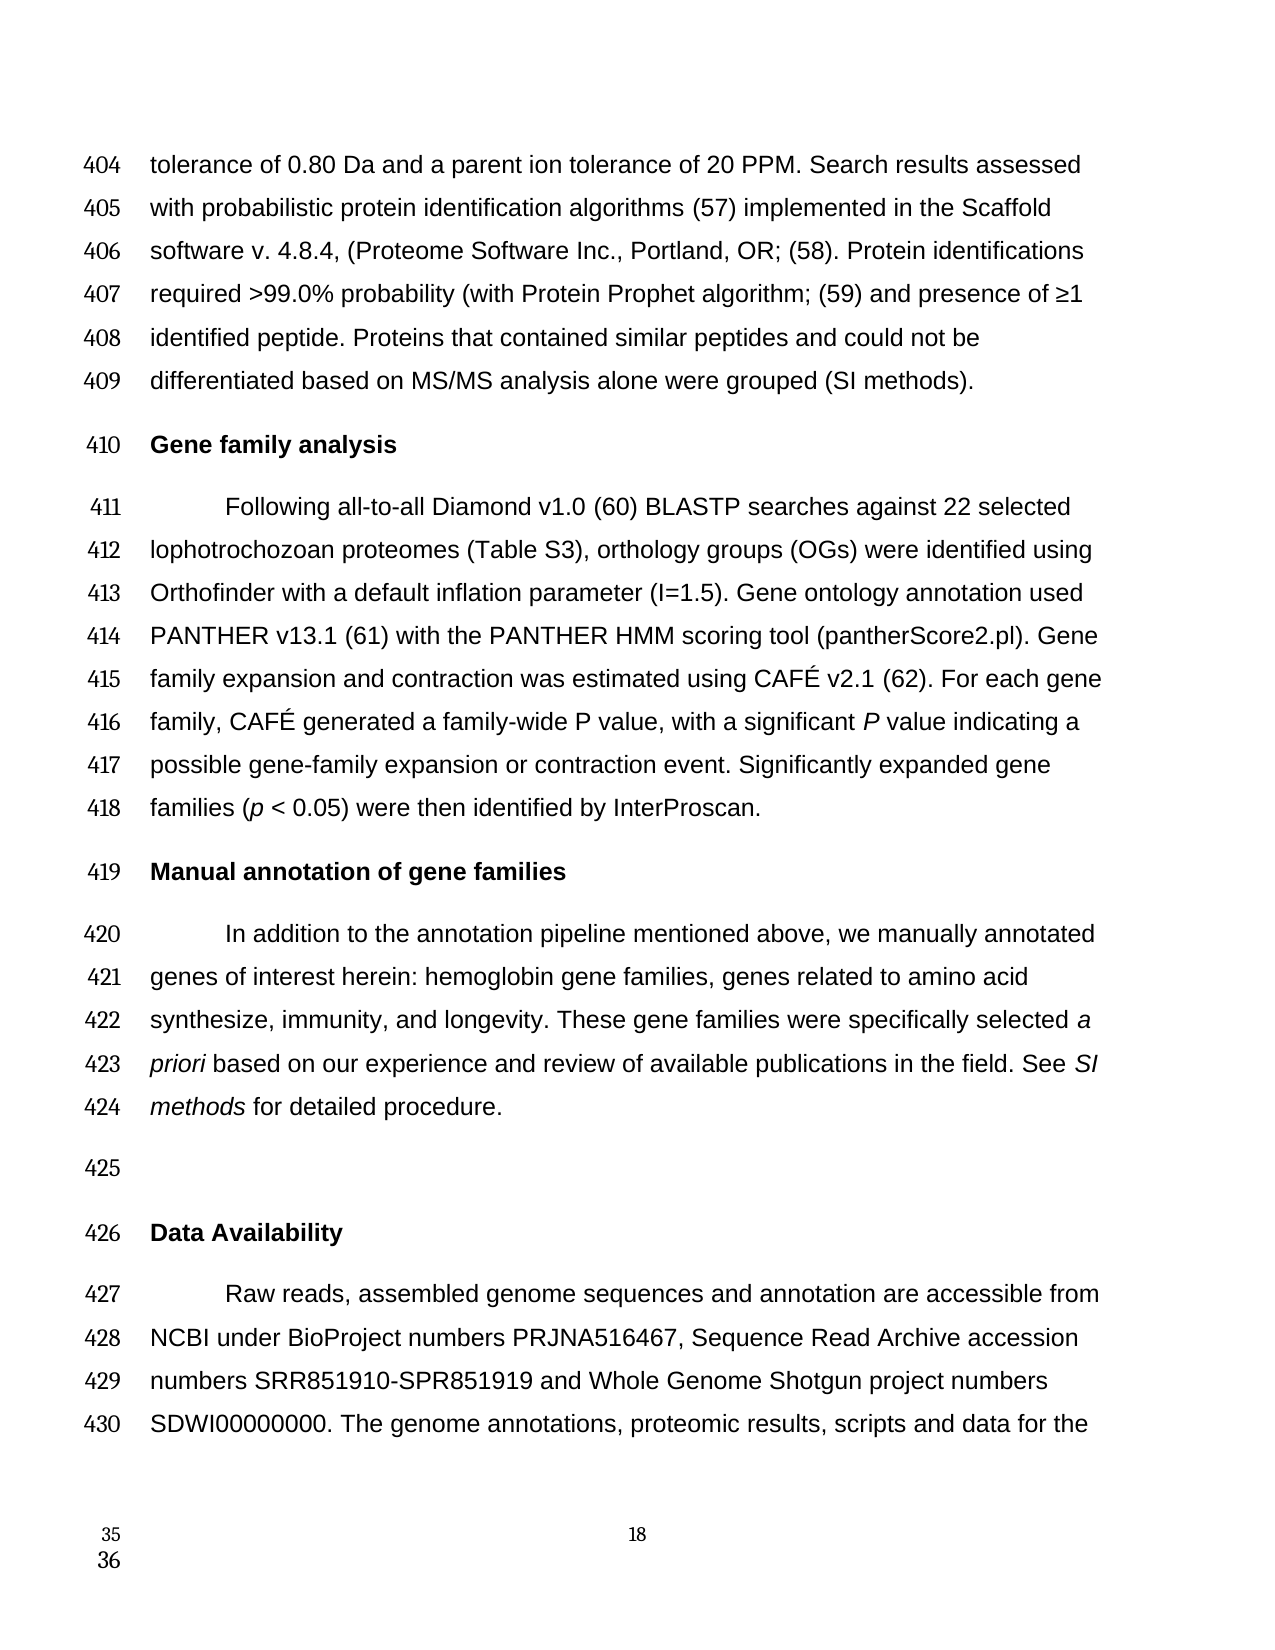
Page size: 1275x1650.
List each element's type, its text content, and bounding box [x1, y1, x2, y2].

subtitle Gene family analysis [150, 429, 1125, 458]
text In addition to the annotation pipeline mentioned above, we manually annotated genes of interest herein: hemoglobin gene families, genes related to amino acid synthesize, immunity, and longevity. These gene families were specifically selected a priori based on our experience and review of available publications in the field. See SI methods for detailed procedure. [150, 919, 1125, 1120]
text Following all-to-all Diamond v1.0 (60) BLASTP searches against 22 selected lophotrochozoan proteomes (Table S3), orthology groups (OGs) were identified using Orthofinder with a default inflation parameter (I=1.5). Gene ontology annotation used PANTHER v13.1 (61) with the PANTHER HMM scoring tool (pantherScore2.pl). Gene family expansion and contraction was estimated using CAFÉ v2.1 (62). For each gene family, CAFÉ generated a family-wide P value, with a significant P value indicating a possible gene-family expansion or contraction event. Significantly expanded gene families (p < 0.05) were then identified by InterProscan. [150, 491, 1125, 822]
subtitle Data Availability [150, 1217, 1125, 1246]
subtitle Manual annotation of gene families [150, 857, 1125, 886]
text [150, 1279, 1125, 1437]
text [150, 150, 1125, 394]
